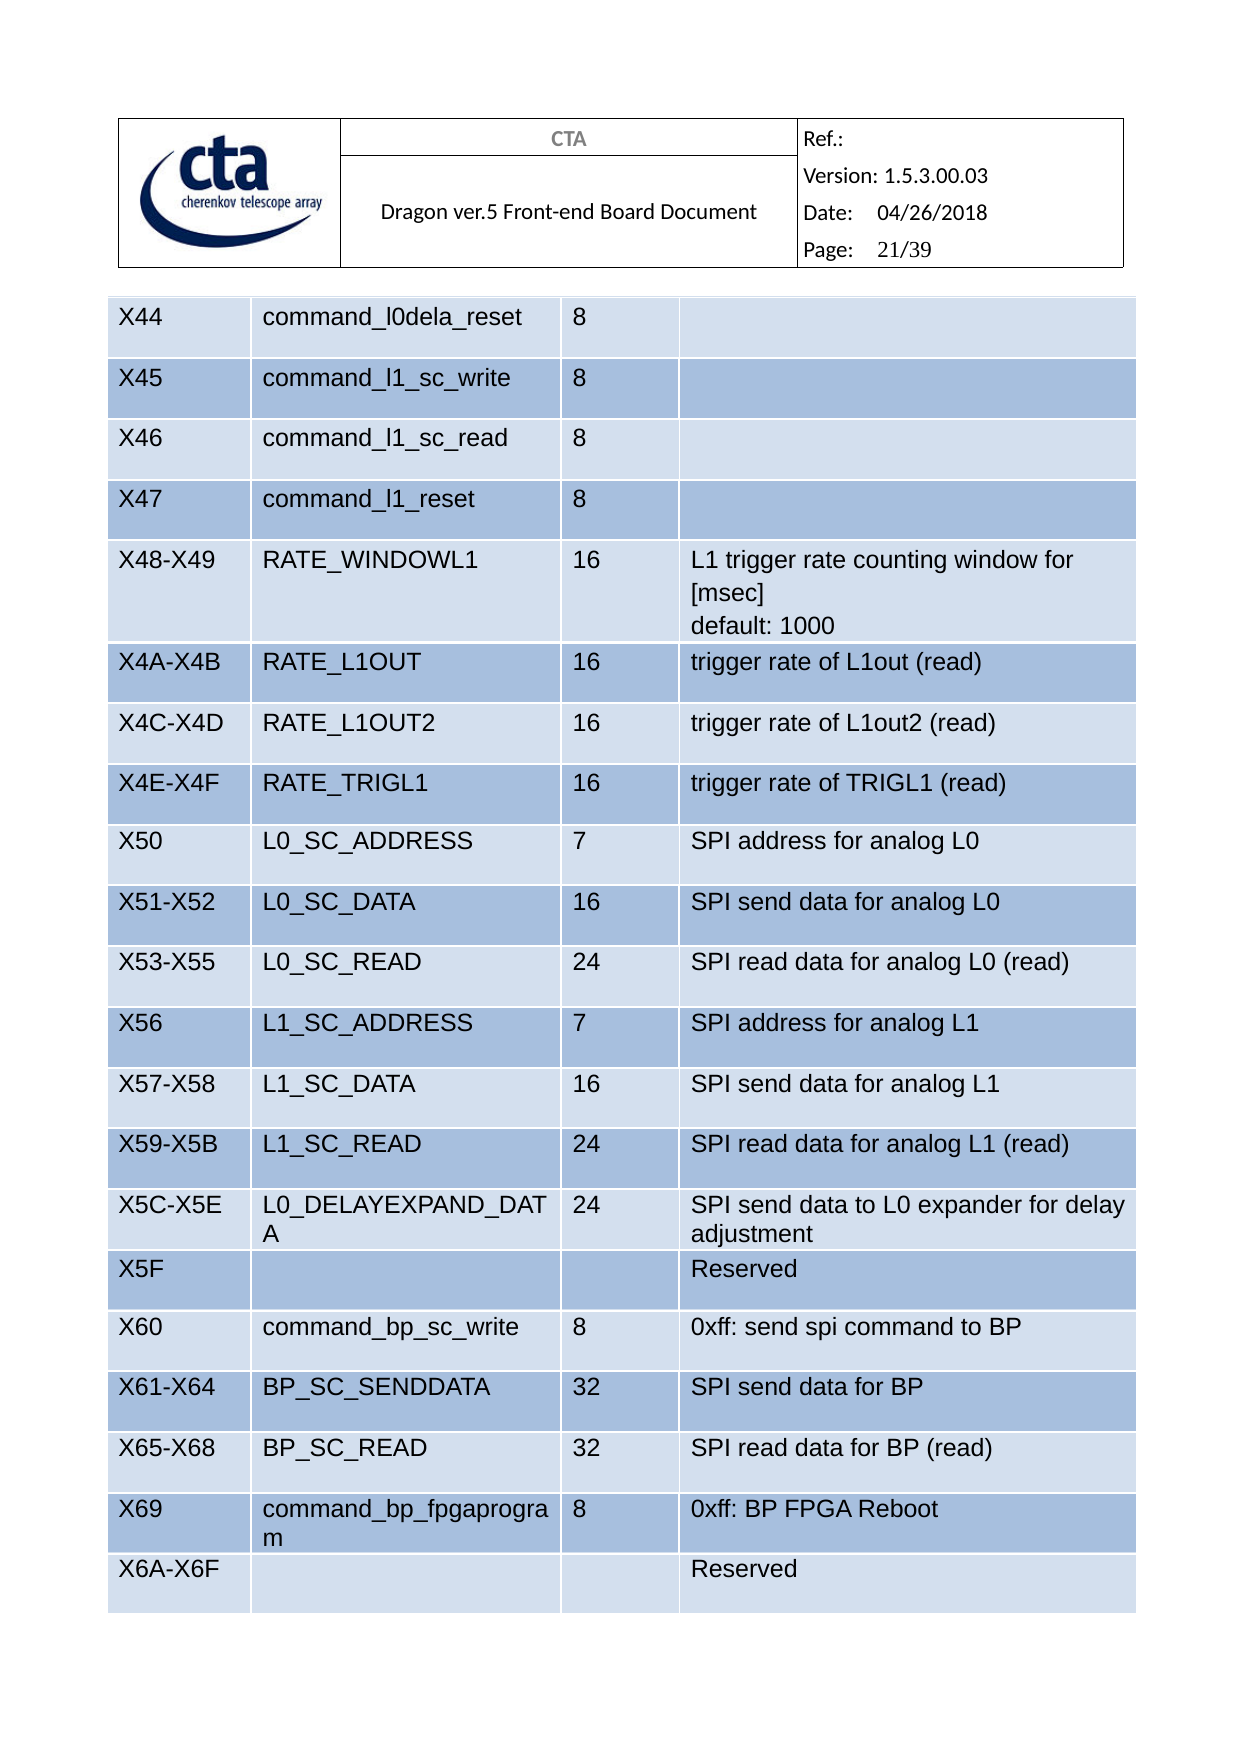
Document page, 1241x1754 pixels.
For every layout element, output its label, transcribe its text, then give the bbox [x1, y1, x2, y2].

table_cell 7 [562, 826, 679, 884]
table_cell X44 [108, 298, 250, 357]
table_cell L0_DELAYEXPAND_DATA [252, 1190, 560, 1249]
table_cell [680, 481, 1136, 539]
table_cell X60 [108, 1312, 250, 1370]
table_cell X46 [108, 420, 250, 479]
table_cell X5F [108, 1251, 250, 1309]
table_cell L0_SC_DATA [252, 886, 560, 945]
table_cell RATE_L1OUT [252, 644, 560, 702]
table_cell command_l1_sc_write [252, 359, 560, 418]
table_cell [252, 1555, 560, 1613]
table_cell X57-X58 [108, 1069, 250, 1127]
table_cell 24 [562, 1190, 679, 1249]
table_cell command_l1_sc_read [252, 420, 560, 479]
table_cell X6A-X6F [108, 1555, 250, 1613]
table_cell trigger rate of TRIGL1 (read) [680, 765, 1136, 824]
table_cell X48-X49 [108, 541, 250, 641]
table_cell 24 [562, 1129, 678, 1188]
table_cell X53-X55 [108, 947, 250, 1006]
table_cell SPI read data for analog L0 (read) [680, 947, 1136, 1006]
table_cell 7 [562, 1008, 678, 1067]
table_cell X61-X64 [108, 1372, 250, 1431]
table_cell command_bp_fpgaprogram [252, 1494, 560, 1552]
table_cell L1_SC_DATA [252, 1069, 560, 1127]
table_cell X69 [108, 1494, 250, 1552]
table_cell [680, 298, 1136, 357]
table_cell X50 [108, 826, 250, 884]
table_cell RATE_TRIGL1 [252, 765, 560, 824]
table_cell [680, 359, 1136, 418]
table_cell L0_SC_READ [252, 947, 560, 1006]
table_cell X4A-X4B [108, 644, 250, 702]
table_cell X56 [108, 1008, 250, 1067]
table_cell RATE_WINDOWL1 [252, 541, 560, 641]
table_cell BP_SC_READ [252, 1433, 560, 1492]
table_cell BP_SC_SENDDATA [252, 1372, 560, 1431]
table_cell 8 [562, 420, 679, 479]
table_cell 24 [562, 947, 679, 1006]
table_cell trigger rate of L1out2 (read) [680, 704, 1136, 763]
table_cell 0xff: BP FPGA Reboot [680, 1494, 1136, 1552]
table_cell L0_SC_ADDRESS [252, 826, 560, 884]
table_cell 16 [562, 886, 678, 945]
table_cell X65-X68 [108, 1433, 250, 1492]
table_cell L1_SC_READ [252, 1129, 560, 1188]
table_cell L1_SC_ADDRESS [252, 1008, 560, 1067]
table_cell SPI address for analog L1 [680, 1008, 1136, 1067]
table_cell SPI send data for BP [680, 1372, 1136, 1431]
table_cell 16 [562, 541, 679, 641]
table_cell 16 [562, 765, 678, 824]
table_cell 0xff: send spi command to BP [680, 1312, 1136, 1370]
table_cell X47 [108, 481, 250, 539]
table_cell SPI read data for BP (read) [680, 1433, 1136, 1492]
table_cell 32 [562, 1433, 679, 1492]
table_cell [562, 1555, 679, 1613]
table_cell 16 [562, 704, 679, 763]
table_cell command_l1_reset [252, 481, 560, 539]
table_cell 8 [562, 1494, 678, 1552]
table_cell X59-X5B [108, 1129, 250, 1188]
table_cell 16 [562, 644, 678, 702]
table_cell [252, 1251, 560, 1309]
table_cell 8 [562, 298, 679, 357]
table_cell SPI send data for analog L0 [680, 886, 1136, 945]
table_cell 16 [562, 1069, 679, 1127]
table_cell X51-X52 [108, 886, 250, 945]
table_cell command_bp_sc_write [252, 1312, 560, 1370]
table_cell trigger rate of L1out (read) [680, 644, 1136, 702]
table_cell Reserved [680, 1555, 1136, 1613]
table_cell 8 [562, 1312, 679, 1370]
table_cell X5C-X5E [108, 1190, 250, 1249]
table_cell [680, 420, 1136, 479]
picture [123, 124, 336, 262]
table_cell 32 [562, 1372, 678, 1431]
table_cell SPI send data to L0 expander for delay adjustment [680, 1190, 1136, 1249]
table_cell 8 [562, 359, 678, 418]
table_cell 8 [562, 481, 678, 539]
table_cell X45 [108, 359, 250, 418]
table_cell Reserved [680, 1251, 1136, 1309]
table_cell X4E-X4F [108, 765, 250, 824]
table_cell SPI send data for analog L1 [680, 1069, 1136, 1127]
table_cell RATE_L1OUT2 [252, 704, 560, 763]
table_cell SPI address for analog L0 [680, 826, 1136, 884]
table_cell SPI read data for analog L1 (read) [680, 1129, 1136, 1188]
table_cell X4C-X4D [108, 704, 250, 763]
table_cell L1 trigger rate counting window for [msec] default: 1000 [680, 541, 1136, 641]
table_cell [562, 1251, 678, 1309]
table_cell command_l0dela_reset [252, 298, 560, 357]
